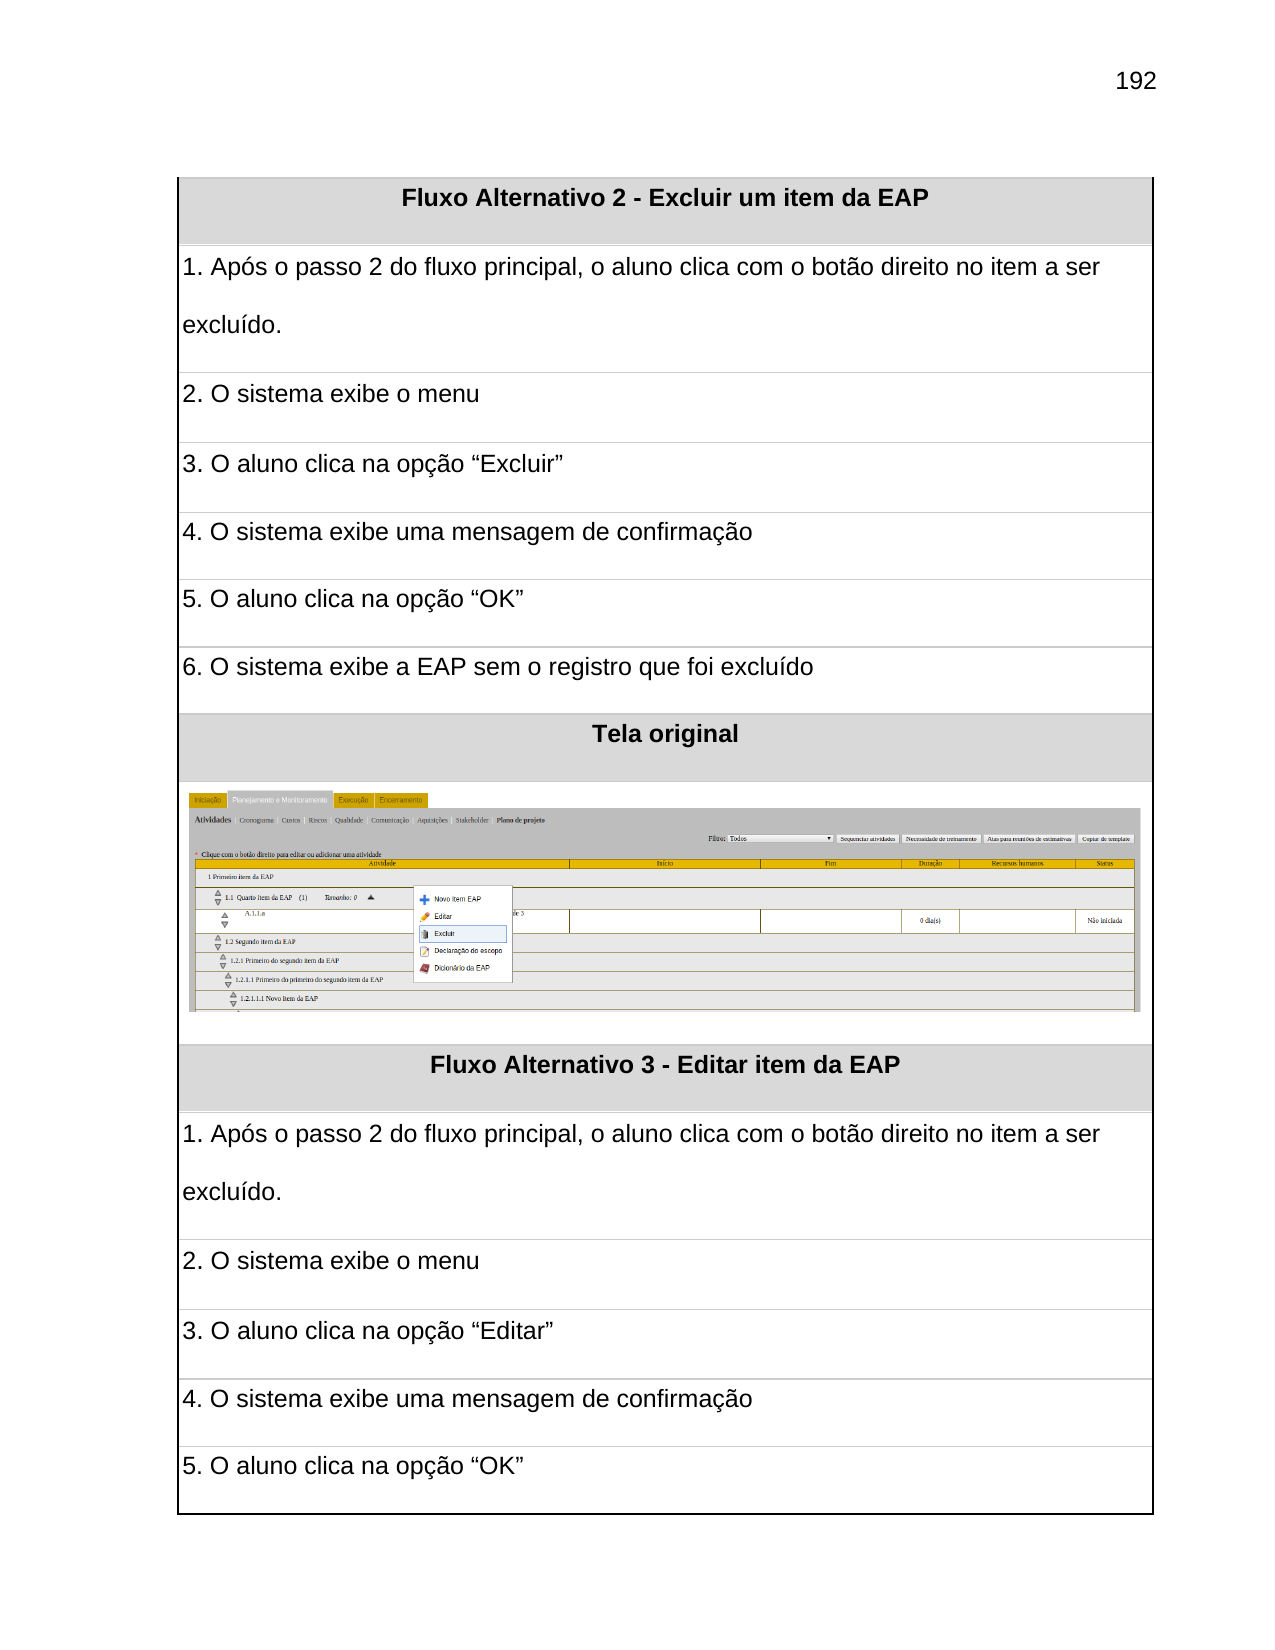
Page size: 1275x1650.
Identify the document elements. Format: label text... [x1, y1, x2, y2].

table_cell 4. O sistema exibe uma mensagem de confirmação [179, 1380, 1152, 1446]
table_cell 1. Após o passo 2 do fluxo principal, o aluno clica com o botão direito no item a ser excluído. [179, 1113, 1152, 1239]
table_cell 5. O aluno clica na opção “OK” [179, 580, 1152, 646]
table_cell 3. O aluno clica na opção “Editar” [179, 1310, 1152, 1378]
table_cell 5. O aluno clica na opção “OK” [179, 1447, 1152, 1513]
table_cell 3. O aluno clica na opção “Excluir” [179, 443, 1152, 511]
table_cell Tela original [179, 715, 1152, 781]
picture [182, 786, 1148, 1012]
table_cell [179, 782, 1152, 1044]
table_cell Fluxo Alternativo 3 - Editar item da EAP [179, 1046, 1152, 1111]
table_cell 2. O sistema exibe o menu [179, 1240, 1152, 1308]
table_cell 6. O sistema exibe a EAP sem o registro que foi excluído [179, 648, 1152, 713]
table_cell 1. Após o passo 2 do fluxo principal, o aluno clica com o botão direito no item a ser excluído. [179, 246, 1152, 372]
table_cell 4. O sistema exibe uma mensagem de confirmação [179, 513, 1152, 579]
table_cell Fluxo Alternativo 2 - Excluir um item da EAP [179, 179, 1152, 244]
table_cell 2. O sistema exibe o menu [179, 373, 1152, 442]
